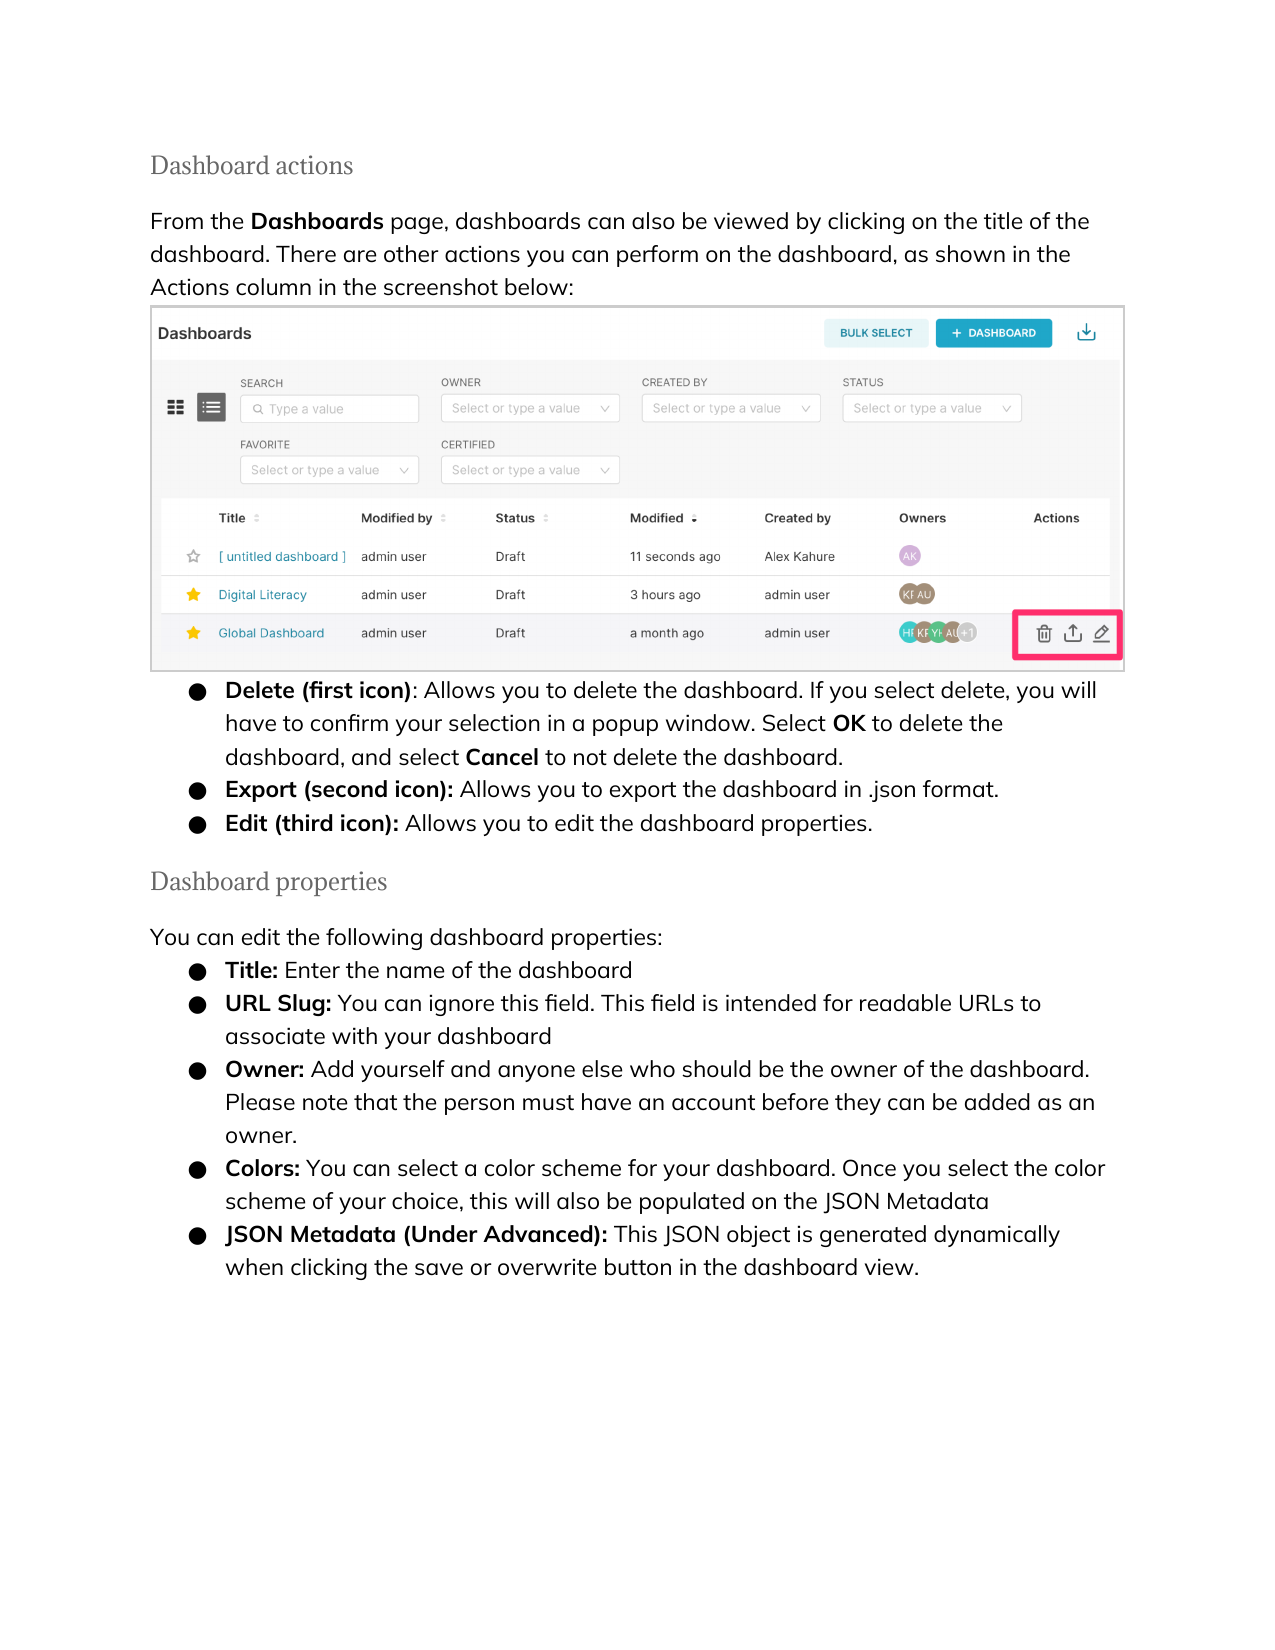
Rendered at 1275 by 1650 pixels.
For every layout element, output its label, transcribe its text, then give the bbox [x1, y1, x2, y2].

list Colors: You can select a color scheme for your dashboard. Once you select the color scheme of your choice, this will also be populated on the JSON Metadata [187, 1153, 1125, 1215]
subtitle Dashboard properties [150, 866, 1125, 897]
list Title: Enter the name of the dashboard [187, 955, 1125, 984]
list Delete (first icon): Allows you to delete the dashboard. If you select delete, you will have to confirm your selection in a popup window. Select OK to delete the dashboard, and select Cancel to not delete the dashboard. [187, 676, 1125, 771]
list Owner: Add yourself and anyone else who should be the owner of the dashboard. Please note that the person must have an account before they can be added as an owner. [187, 1054, 1125, 1149]
subtitle Dashboard actions [150, 150, 1125, 181]
text You can edit the following dashboard properties: [150, 922, 1125, 951]
text From the Dashboards page, dashboards can also be viewed by clicking on the title of the dashboard. There are other actions you can perform on the dashboard, as shown in the Actions column in the screenshot below: [150, 206, 1125, 301]
list URL Slug: You can ignore this field. This field is intended for readable URLs to associate with your dashboard [187, 988, 1125, 1050]
list JSON Metadata (Under Advanced): This JSON object is generated dynamically when clicking the save or overwrite button in the dashboard view. [187, 1219, 1125, 1281]
picture [152, 308, 1123, 670]
list Export (second icon): Allows you to export the dashboard in .json format. [187, 775, 1125, 804]
list Edit (third icon): Allows you to edit the dashboard properties. [187, 808, 1125, 837]
